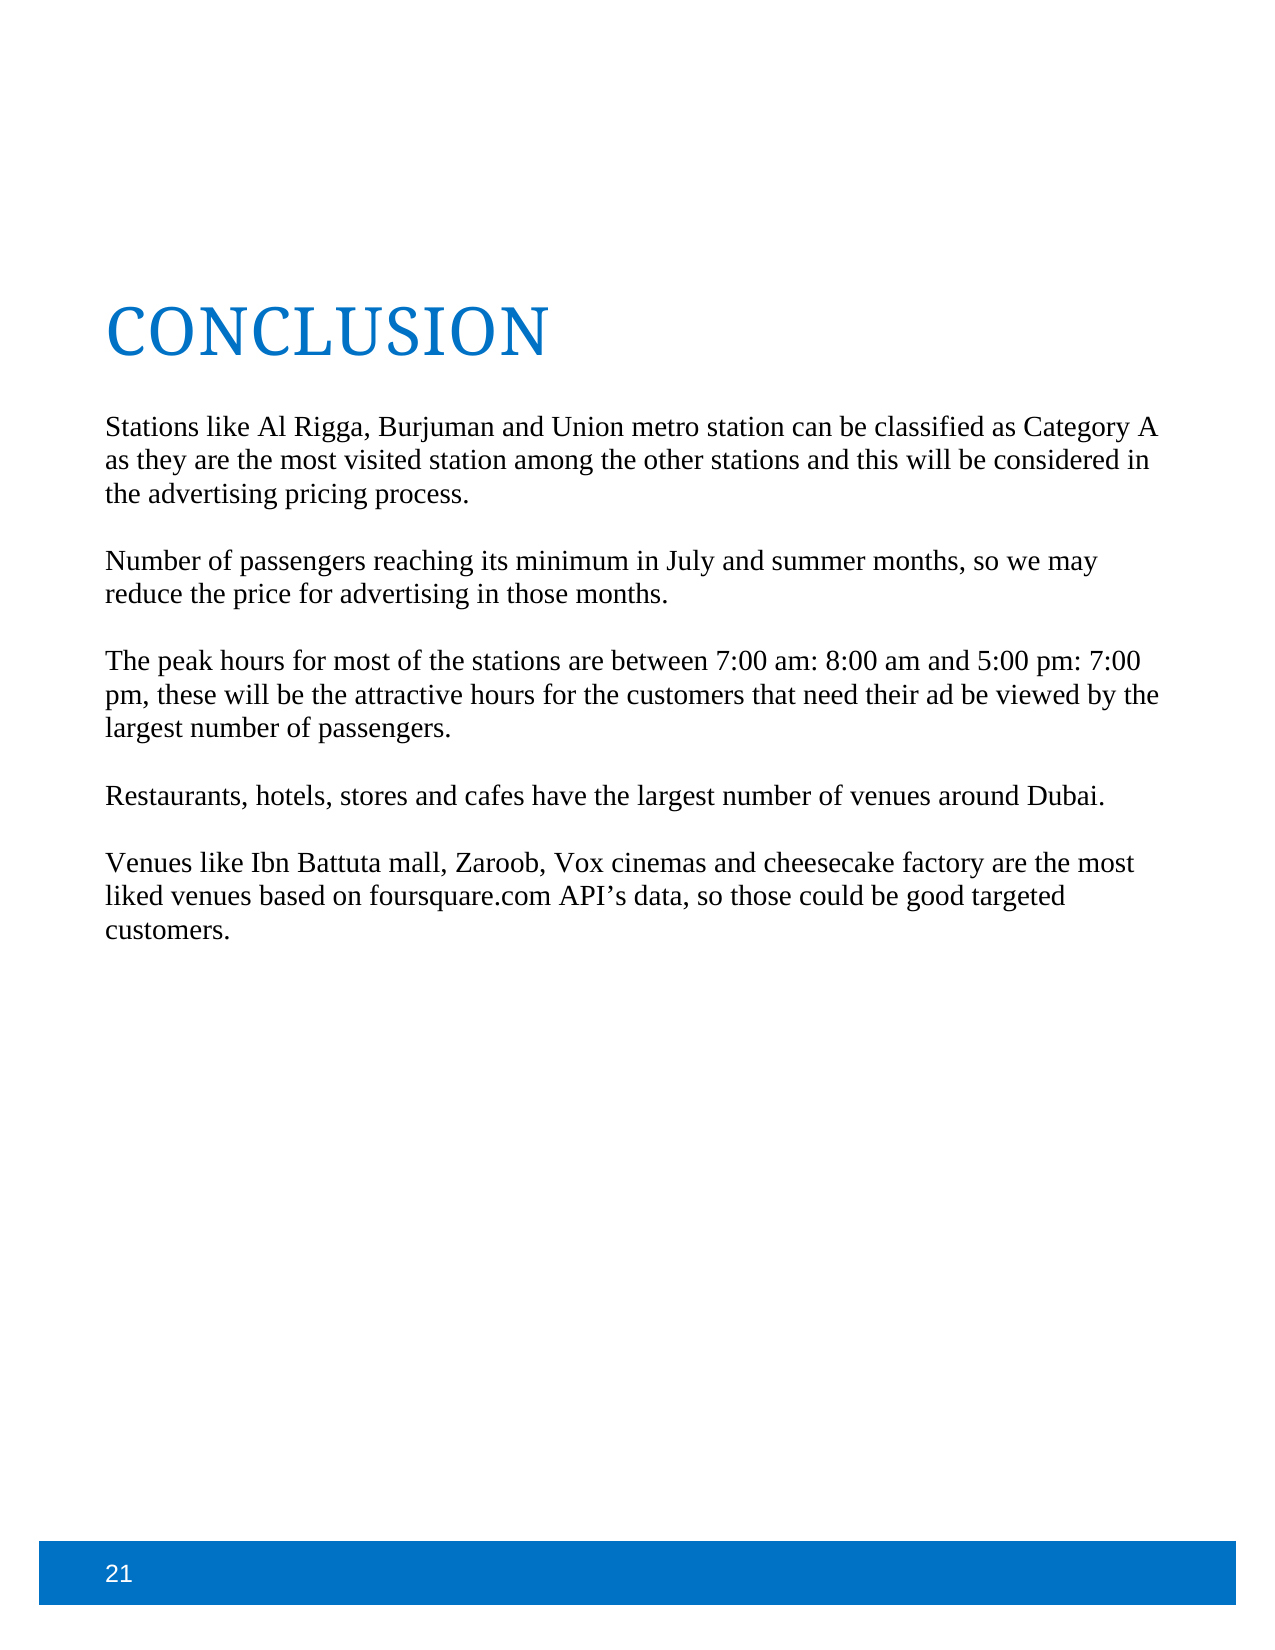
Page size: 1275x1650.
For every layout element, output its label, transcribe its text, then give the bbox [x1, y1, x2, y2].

text Stations like Al Rigga, Burjuman and Union metro station can be classified as Category A as they are the most visited station among the other stations and this will be considered in the advertising pricing process. [105, 409, 1170, 509]
text Restaurants, hotels, stores and cafes have the largest number of venues around Dubai. [105, 778, 1170, 811]
text Conclusion [105, 284, 1170, 375]
text The peak hours for most of the stations are between 7:00 am: 8:00 am and 5:00 pm: 7:00 pm, these will be the attractive hours for the customers that need their ad be viewed by the largest number of passengers. [105, 643, 1170, 744]
text Venues like Ibn Battuta mall, Zaroob, Vox cinemas and cheesecake factory are the most liked venues based on foursquare.com API’s data, so those could be good targeted customers. [105, 845, 1170, 945]
text Number of passengers reaching its minimum in July and summer months, so we may reduce the price for advertising in those months. [105, 543, 1170, 610]
